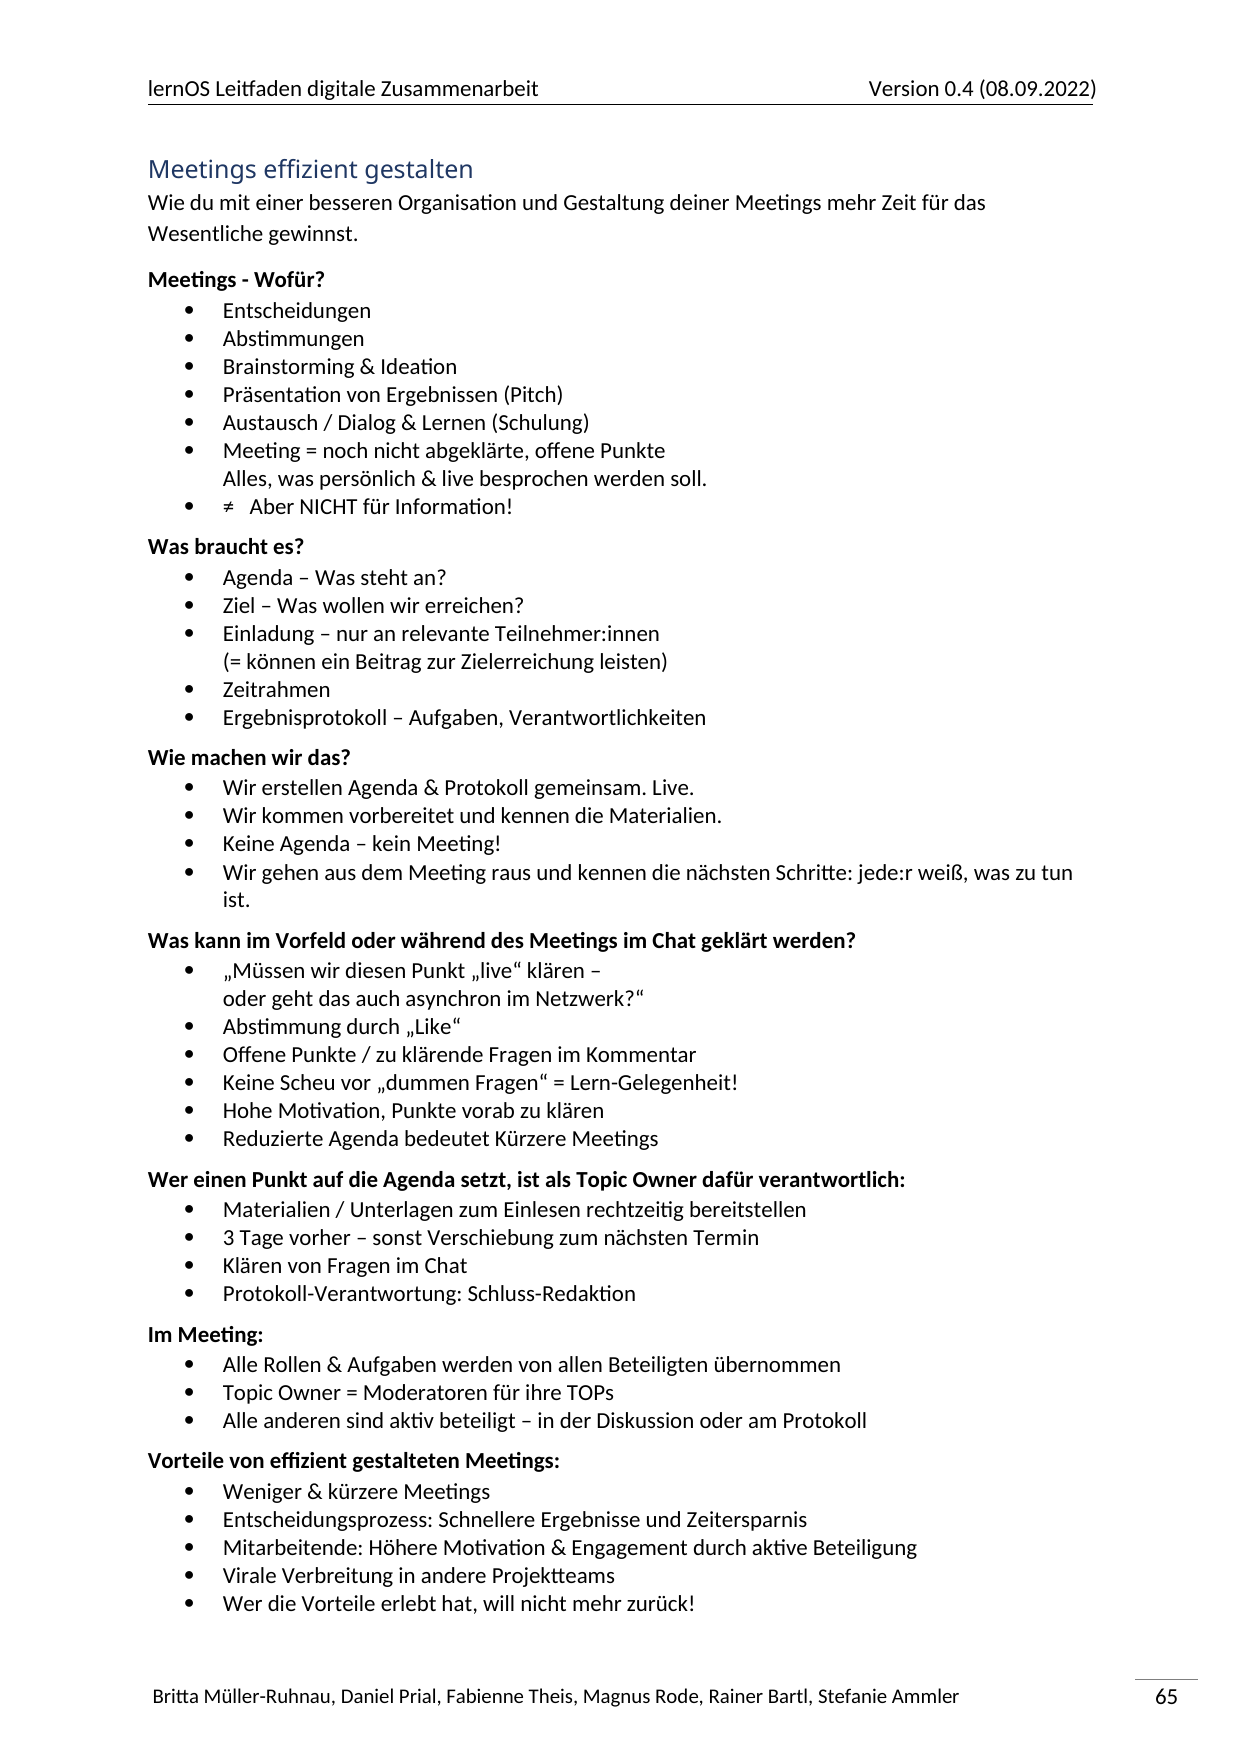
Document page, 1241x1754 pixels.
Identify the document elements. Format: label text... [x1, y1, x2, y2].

list Alle anderen sind aktiv beteiligt – in der Diskussion oder am Protokoll [185, 1406, 1093, 1434]
list Agenda – Was steht an? [185, 563, 1093, 591]
list Wir kommen vorbereitet und kennen die Materialien. [185, 802, 1093, 829]
list Protokoll-Verantwortung: Schluss-Redaktion [185, 1279, 1093, 1307]
text Wer einen Punkt auf die Agenda setzt, ist als Topic Owner dafür verantwortlich: [148, 1165, 1093, 1193]
subtitle Meetings effizient gestalten [148, 152, 1093, 186]
list Topic Owner = Moderatoren für ihre TOPs [185, 1378, 1093, 1406]
list „Müssen wir diesen Punkt „live“ klären – oder geht das auch asynchron im Netzwerk?“ [185, 956, 1093, 1012]
list Entscheidungen [185, 296, 1093, 324]
list Wer die Vorteile erlebt hat, will nicht mehr zurück! [185, 1589, 1093, 1617]
list Austausch / Dialog & Lernen (Schulung) [185, 408, 1093, 436]
list Keine Agenda – kein Meeting! [185, 829, 1093, 858]
list Wir gehen aus dem Meeting raus und kennen die nächsten Schritte: jede:r weiß, was zu tun ist. [185, 858, 1093, 914]
list Weniger & kürzere Meetings [185, 1477, 1093, 1505]
text Wie machen wir das? [148, 743, 1093, 771]
list Alle Rollen & Aufgaben werden von allen Beteiligten übernommen [185, 1350, 1093, 1378]
list Offene Punkte / zu klärende Fragen im Kommentar [185, 1040, 1093, 1068]
list Abstimmungen [185, 324, 1093, 352]
list Meeting = noch nicht abgeklärte, offene Punkte Alles, was persönlich & live besprochen werden soll. [185, 436, 1093, 492]
list Zeitrahmen [185, 675, 1093, 703]
list Hohe Motivation, Punkte vorab zu klären [185, 1096, 1093, 1124]
list Entscheidungsprozess: Schnellere Ergebnisse und Zeitersparnis [185, 1505, 1093, 1533]
text Vorteile von effizient gestalteten Meetings: [148, 1447, 1093, 1474]
list Materialien / Unterlagen zum Einlesen rechtzeitig bereitstellen [185, 1195, 1093, 1223]
list ≠ Aber NICHT für Information! [185, 492, 1093, 520]
text Im Meeting: [148, 1320, 1093, 1348]
text Was kann im Vorfeld oder während des Meetings im Chat geklärt werden? [148, 926, 1093, 954]
list 3 Tage vorher – sonst Verschiebung zum nächsten Termin [185, 1223, 1093, 1251]
list Mitarbeitende: Höhere Motivation & Engagement durch aktive Beteiligung [185, 1533, 1093, 1561]
text Wie du mit einer besseren Organisation und Gestaltung deiner Meetings mehr Zeit für das Wesentliche gewinnst. [148, 188, 1093, 247]
list Klären von Fragen im Chat [185, 1251, 1093, 1279]
list Ergebnisprotokoll – Aufgaben, Verantwortlichkeiten [185, 703, 1093, 731]
list Ziel – Was wollen wir erreichen? [185, 591, 1093, 619]
text Was braucht es? [148, 532, 1093, 561]
text Meetings - Wofür? [148, 266, 1093, 294]
list Virale Verbreitung in andere Projektteams [185, 1561, 1093, 1589]
list Abstimmung durch „Like“ [185, 1012, 1093, 1040]
list Einladung – nur an relevante Teilnehmer:innen (= können ein Beitrag zur Zielerreichung leisten) [185, 619, 1093, 675]
list Brainstorming & Ideation [185, 352, 1093, 380]
list Präsentation von Ergebnissen (Pitch) [185, 380, 1093, 408]
list Reduzierte Agenda bedeutet Kürzere Meetings [185, 1124, 1093, 1152]
list Wir erstellen Agenda & Protokoll gemeinsam. Live. [185, 773, 1093, 802]
list Keine Scheu vor „dummen Fragen“ = Lern-Gelegenheit! [185, 1068, 1093, 1096]
